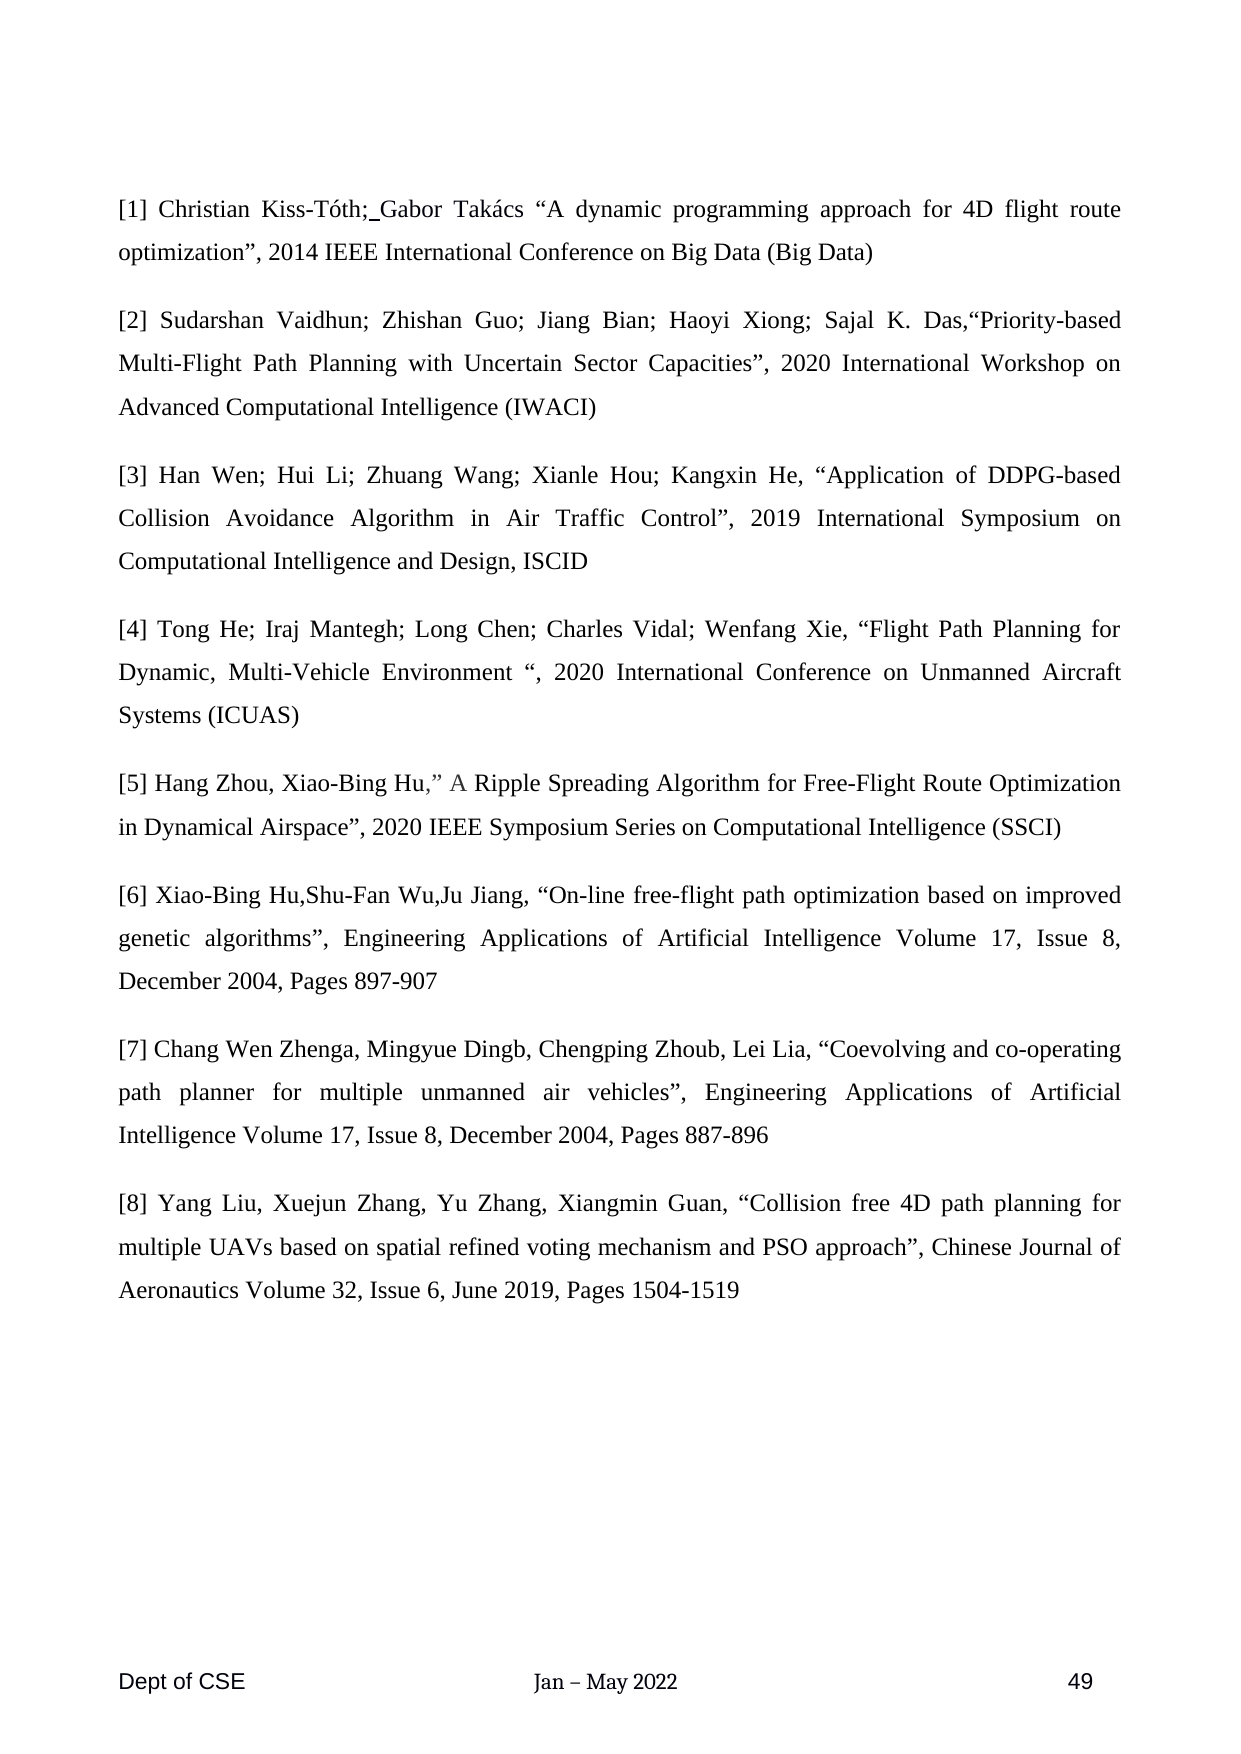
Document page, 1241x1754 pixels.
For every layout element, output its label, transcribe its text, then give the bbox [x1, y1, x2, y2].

text [3] Han Wen; Hui Li; Zhuang Wang; Xianle Hou; Kangxin He, “Application of DDPG-based Collision Avoidance Algorithm in Air Traffic Control”, 2019 International Symposium on Computational Intelligence and Design, ISCID [118, 460, 1122, 575]
text [2] Sudarshan Vaidhun; Zhishan Guo; Jiang Bian; Haoyi Xiong; Sajal K. Das,“Priority-based Multi-Flight Path Planning with Uncertain Sector Capacities”, 2020 International Workshop on Advanced Computational Intelligence (IWACI) [118, 305, 1122, 420]
text [6] Xiao-Bing Hu,Shu-Fan Wu,Ju Jiang, “On-line free-flight path optimization based on improved genetic algorithms”, Engineering Applications of Artificial Intelligence Volume 17, Issue 8, December 2004, Pages 897-907 [118, 880, 1122, 995]
text [1] Christian Kiss-Tóth; Gabor Takács “A dynamic programming approach for 4D flight route optimization”, 2014 IEEE International Conference on Big Data (Big Data) [118, 194, 1122, 266]
text [5] Hang Zhou, Xiao-Bing Hu,” A Ripple Spreading Algorithm for Free-Flight Route Optimization in Dynamical Airspace”, 2020 IEEE Symposium Series on Computational Intelligence (SSCI) [118, 768, 1122, 840]
text [7] Chang Wen Zhenga, Mingyue Dingb, Chengping Zhoub, Lei Lia, “Coevolving and co-operating path planner for multiple unmanned air vehicles”, Engineering Applications of Artificial Intelligence Volume 17, Issue 8, December 2004, Pages 887-896 [118, 1034, 1122, 1149]
text [8] Yang Liu, Xuejun Zhang, Yu Zhang, Xiangmin Guan, “Collision free 4D path planning for multiple UAVs based on spatial refined voting mechanism and PSO approach”, Chinese Journal of Aeronautics Volume 32, Issue 6, June 2019, Pages 1504-1519 [118, 1188, 1122, 1303]
text [4] Tong He; Iraj Mantegh; Long Chen; Charles Vidal; Wenfang Xie, “Flight Path Planning for Dynamic, Multi-Vehicle Environment “, 2020 International Conference on Unmanned Aircraft Systems (ICUAS) [118, 614, 1122, 729]
